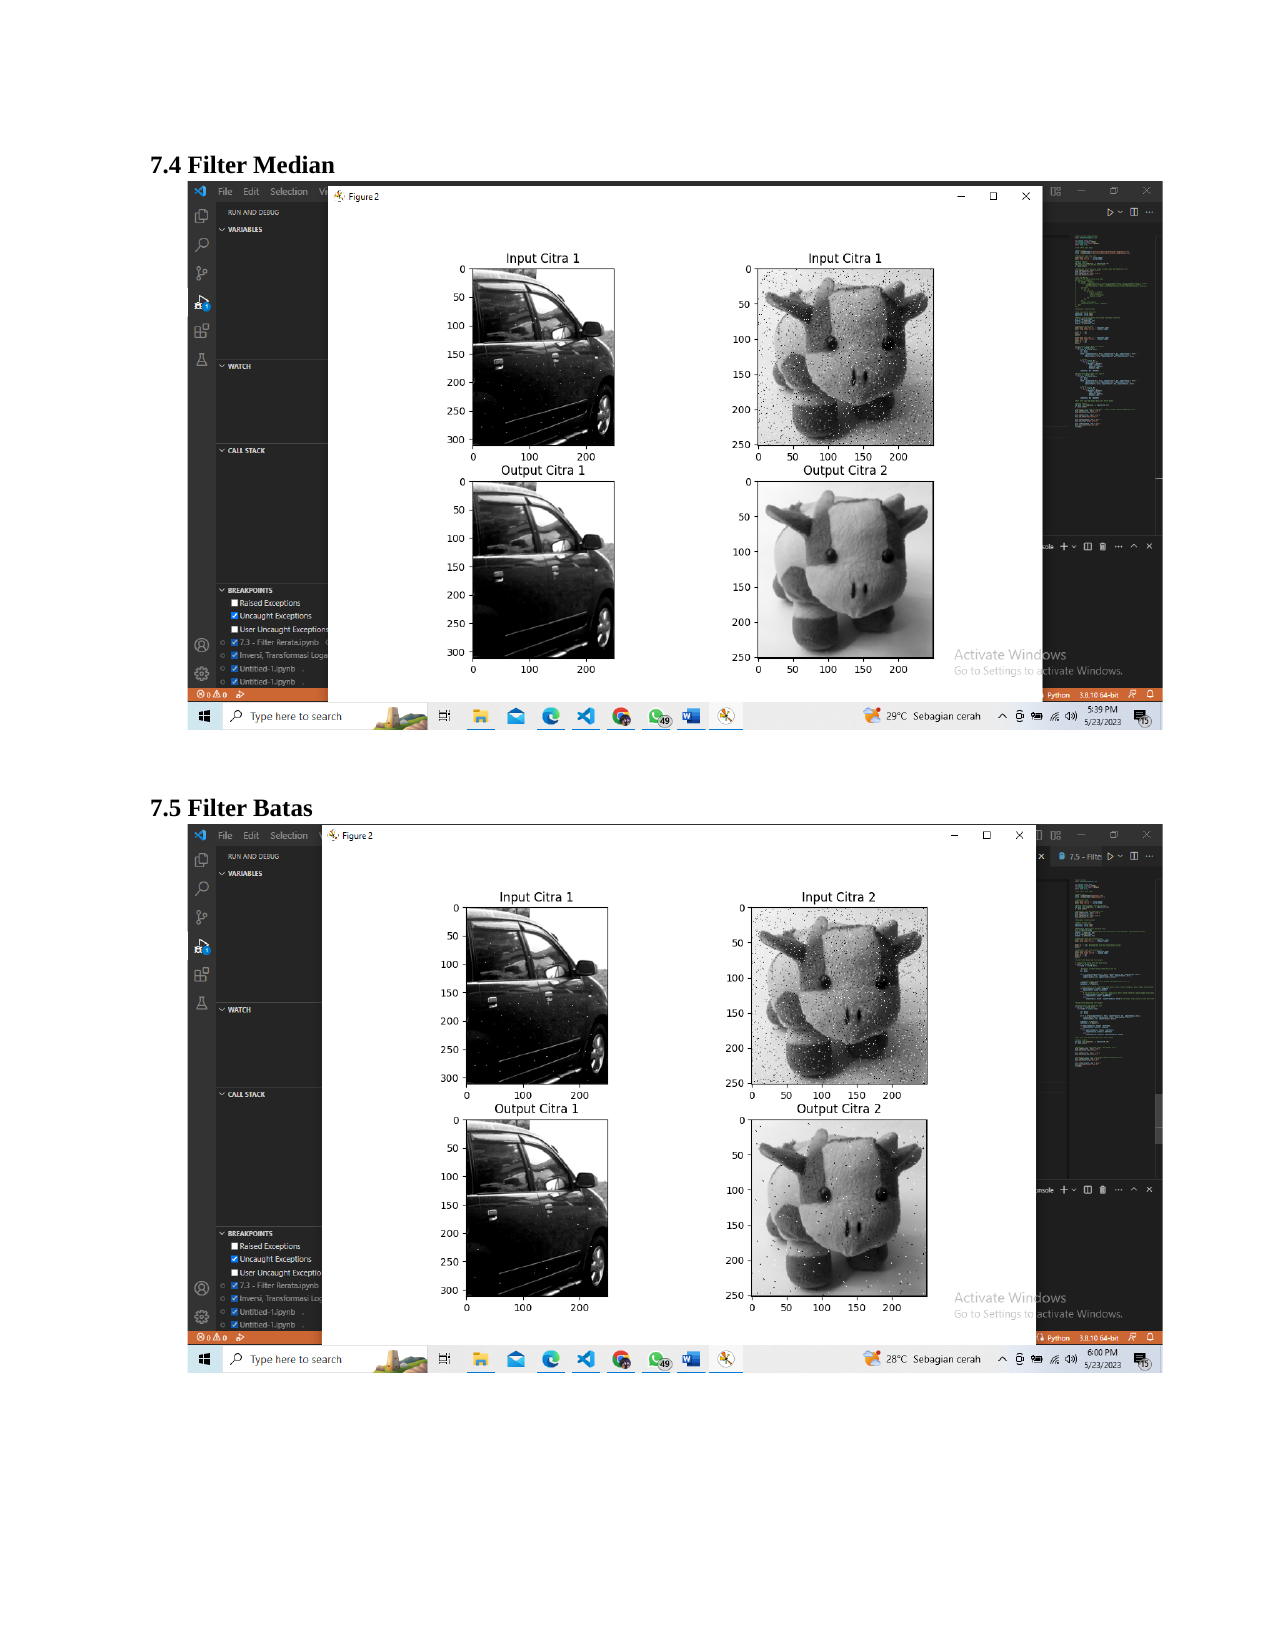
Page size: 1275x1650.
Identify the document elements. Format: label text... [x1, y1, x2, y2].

list Filter Batas [150, 793, 1125, 822]
list Filter Median [150, 150, 1125, 179]
picture [187, 824, 1163, 1373]
picture [187, 181, 1163, 730]
